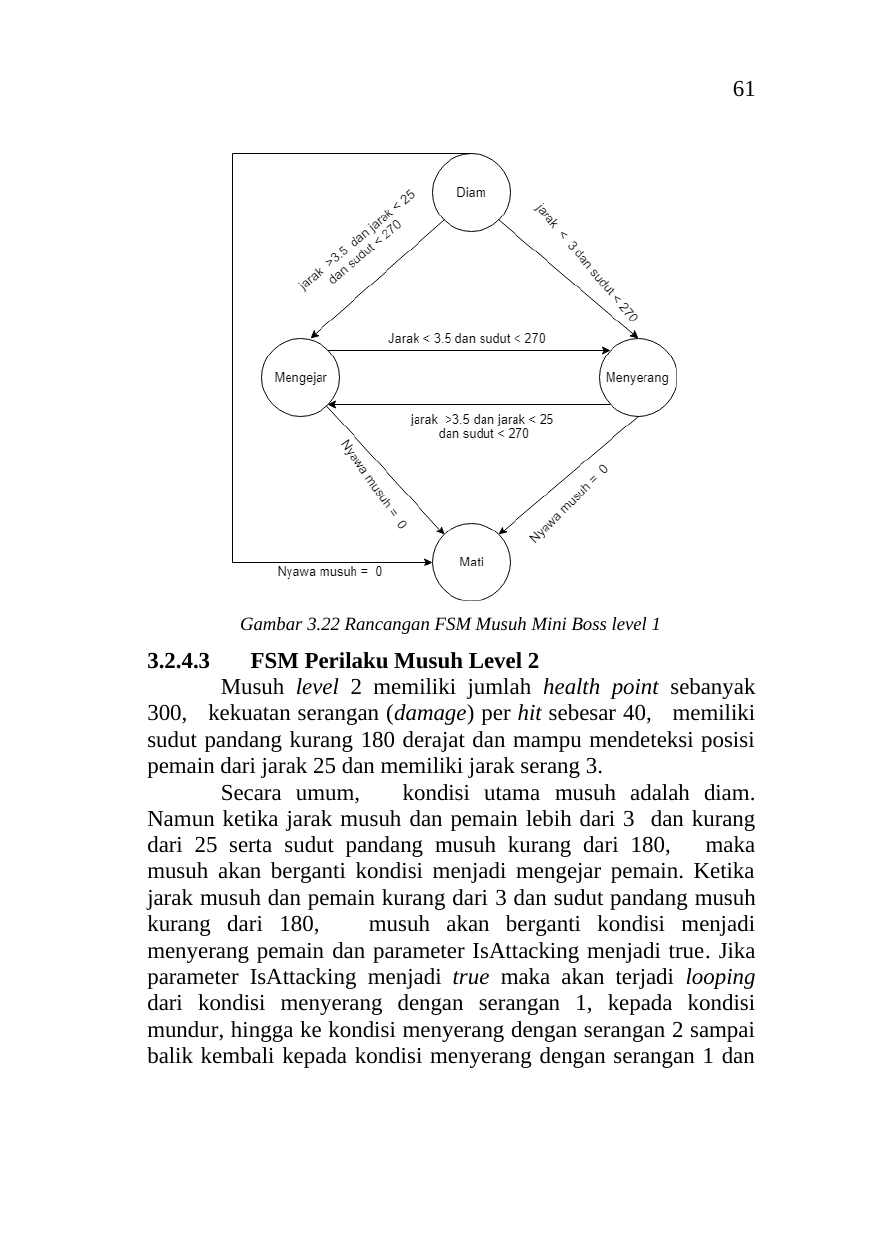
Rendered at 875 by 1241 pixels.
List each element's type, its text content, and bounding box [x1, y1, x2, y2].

picture [225, 147, 677, 601]
text Musuh level 2 memiliki jumlah health point sebanyak 300, kekuatan serangan (damage) per hit sebesar 40, memiliki sudut pandang kurang 180 derajat dan mampu mendeteksi posisi pemain dari jarak 25 dan memiliki jarak serang 3. [147, 673, 756, 778]
subtitle FSM Perilaku Musuh Level 2 [147, 647, 756, 673]
text Gambar 3.16 Rancangan FSM Musuh Mini Boss level 1 [147, 613, 756, 634]
